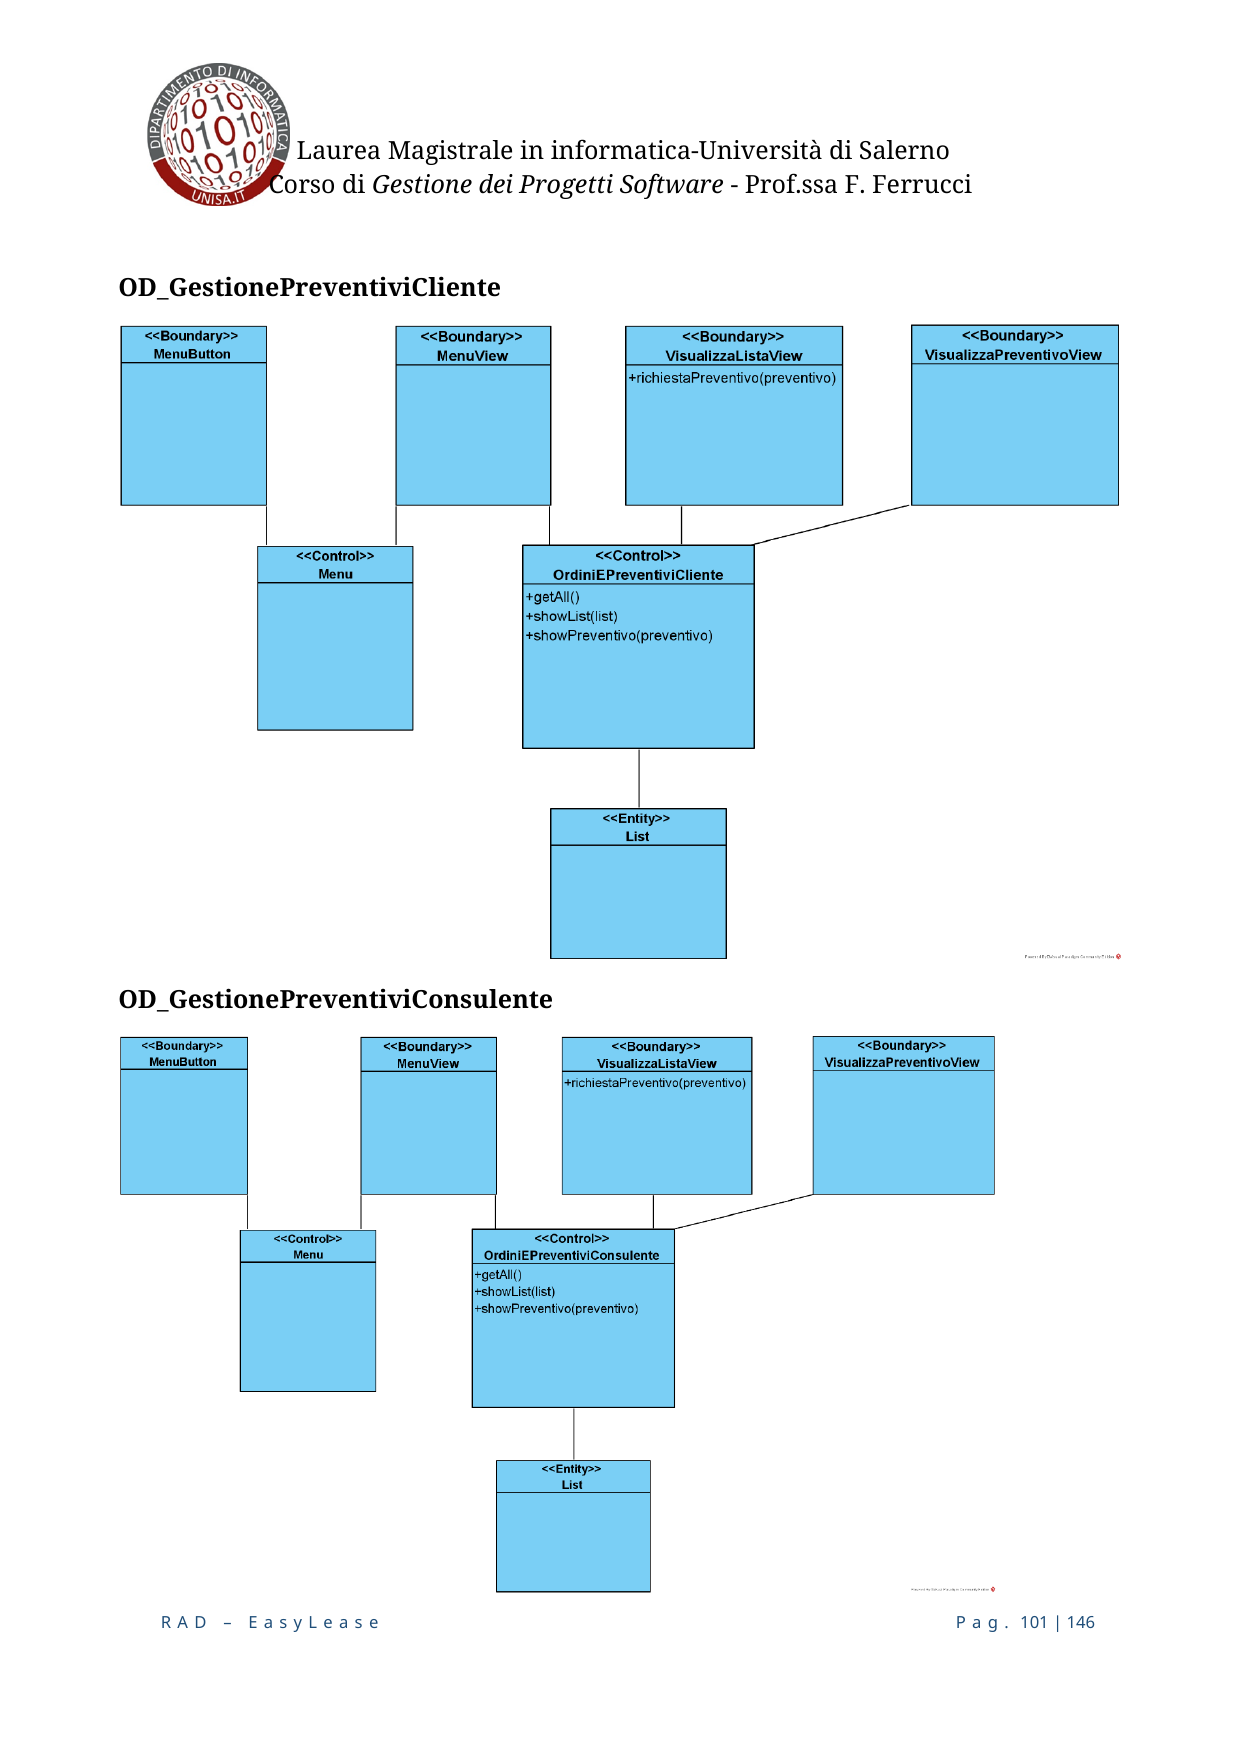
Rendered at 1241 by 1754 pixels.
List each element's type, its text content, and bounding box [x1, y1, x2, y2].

picture [147, 63, 290, 206]
picture [118, 322, 1123, 963]
picture [118, 1035, 997, 1595]
text OD_GestionePreventiviCliente [118, 269, 1122, 303]
text OD_GestionePreventiviConsulente [118, 982, 1122, 1016]
